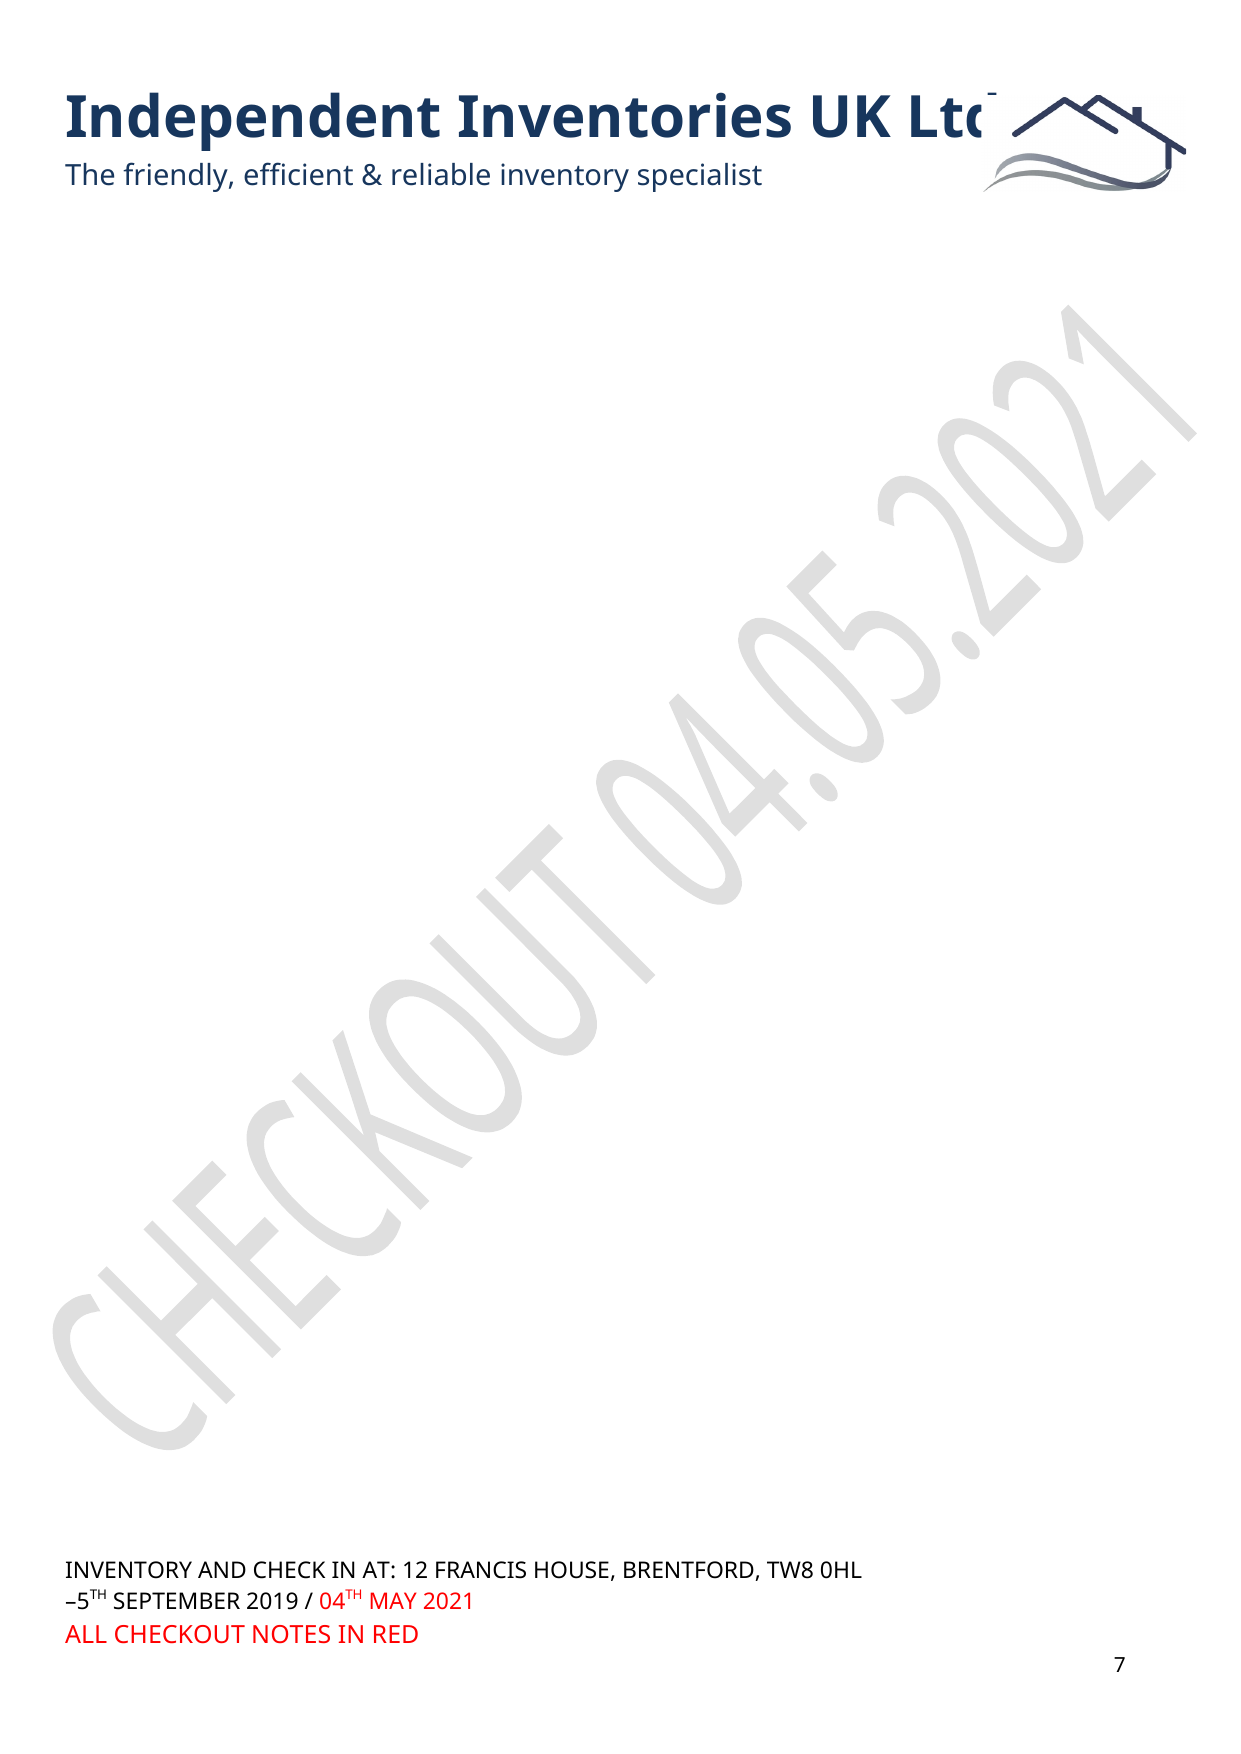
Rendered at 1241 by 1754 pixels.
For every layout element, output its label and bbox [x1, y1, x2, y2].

picture [981, 95, 1187, 192]
